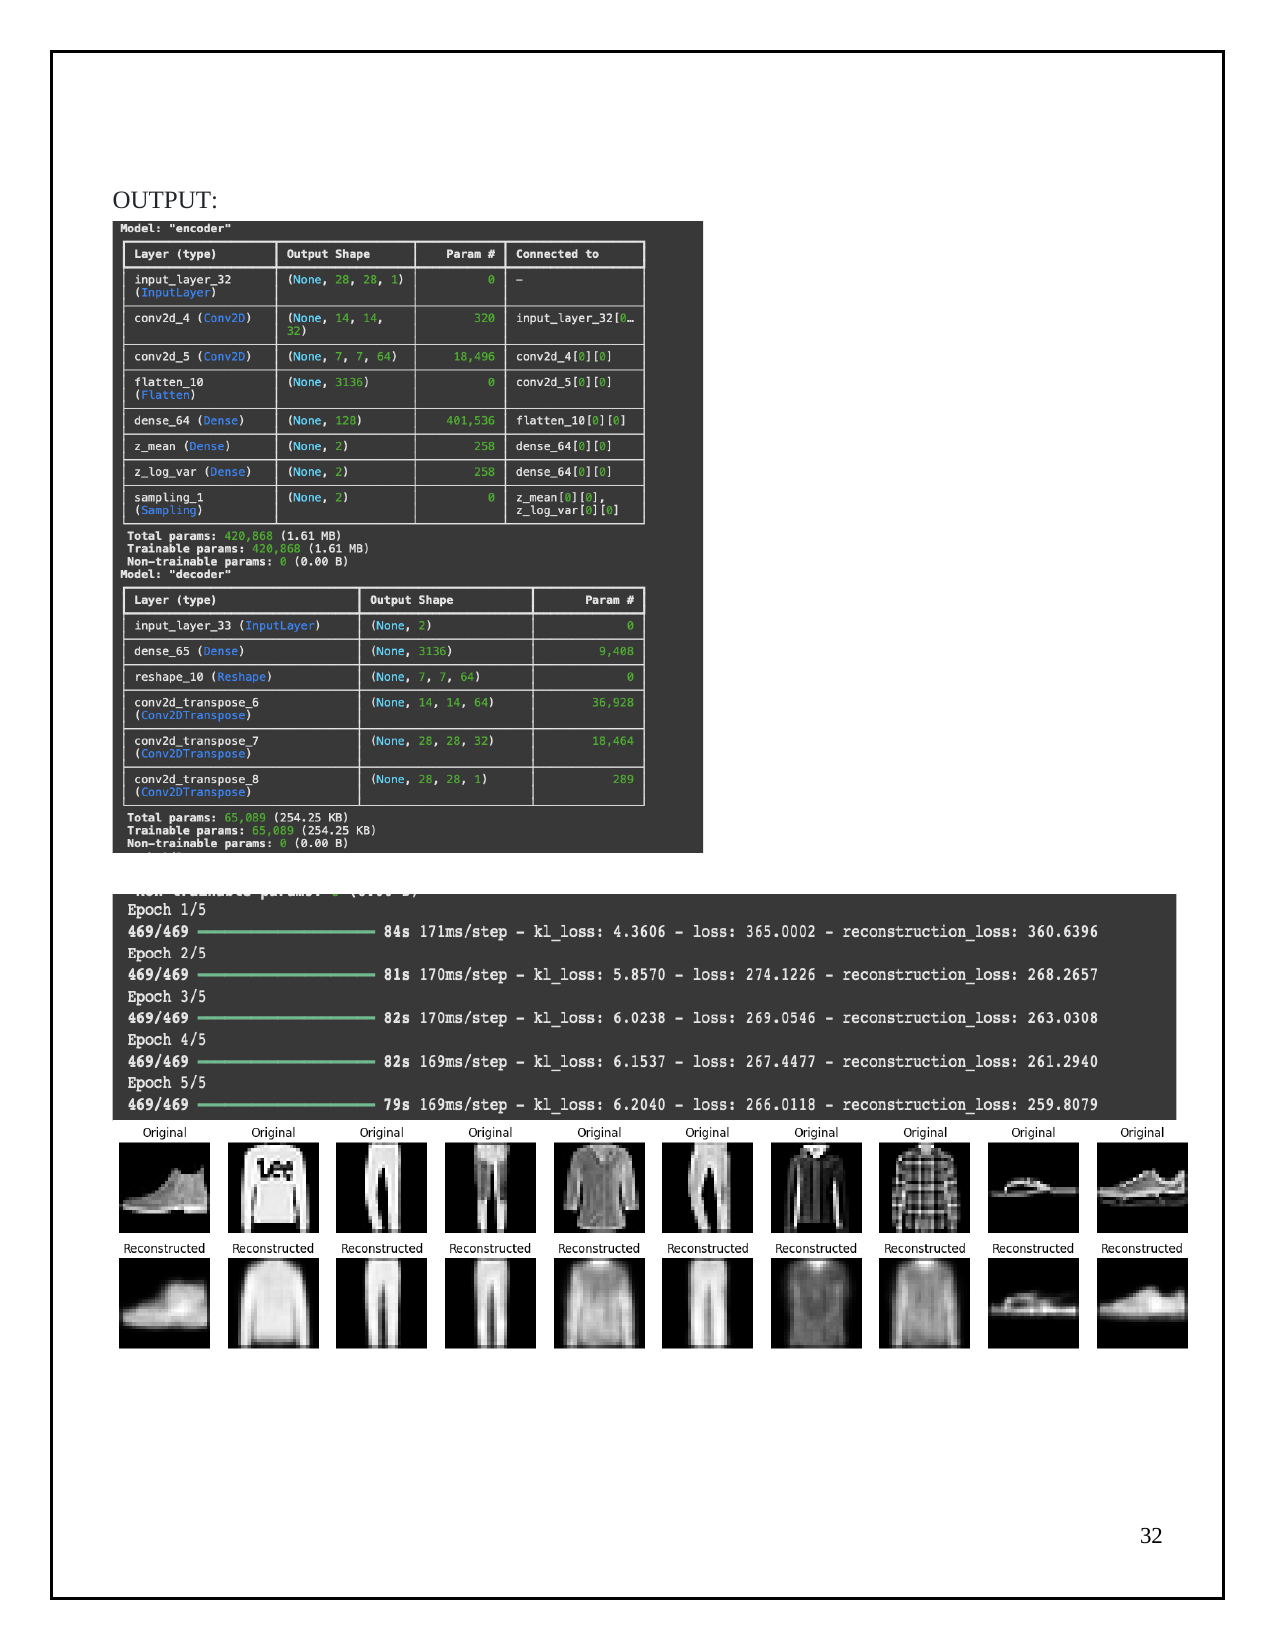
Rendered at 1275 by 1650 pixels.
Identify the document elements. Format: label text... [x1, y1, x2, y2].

picture [112, 894, 1193, 1355]
subtitle OUTPUT: [112, 186, 1162, 214]
picture [112, 221, 704, 853]
